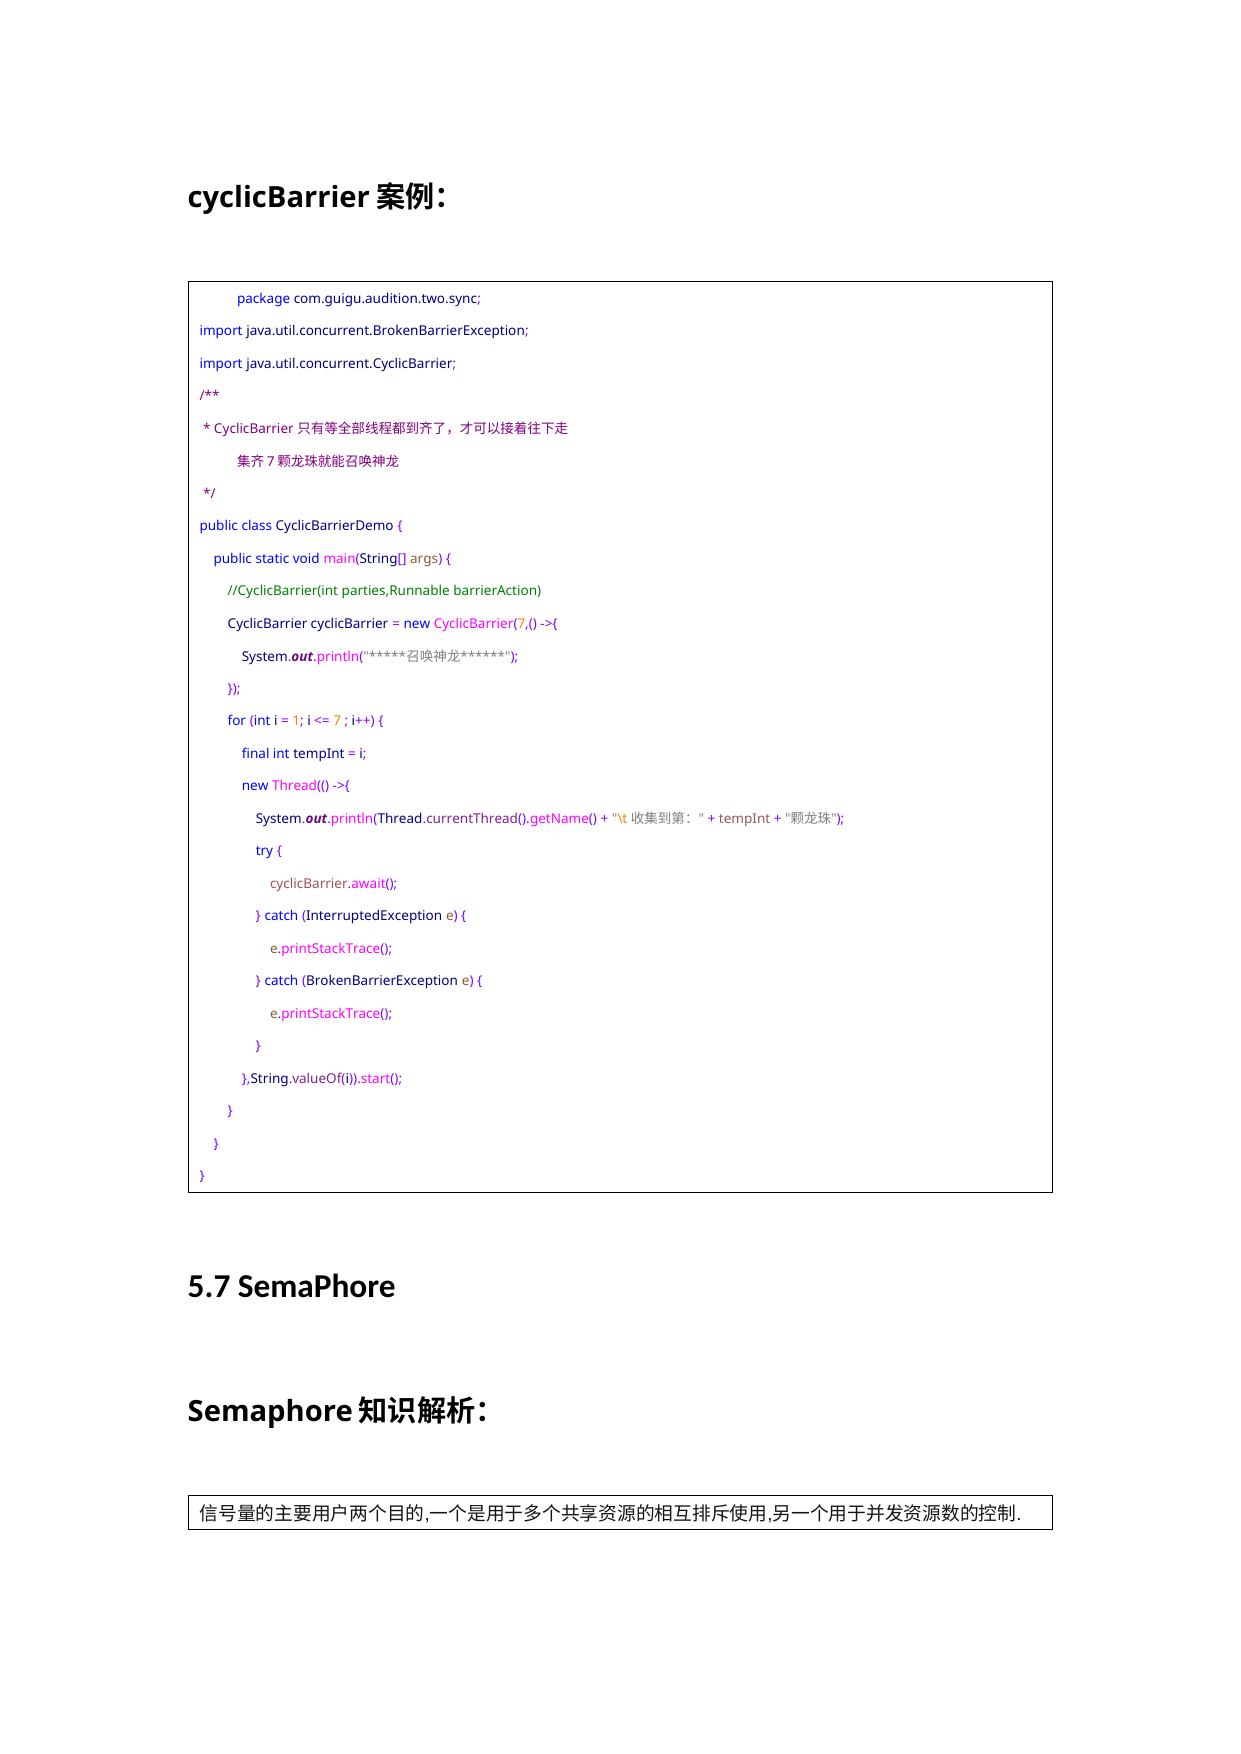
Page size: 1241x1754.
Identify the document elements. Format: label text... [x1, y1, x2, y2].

table_header 信号量的主要用户两个目的,一个是用于多个共享资源的相互排斥使用,另一个用于并发资源数的控制. [189, 1496, 1052, 1529]
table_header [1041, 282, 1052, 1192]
subtitle Semaphore知识解析： [187, 1376, 1053, 1441]
subtitle cyclicBarrier案例： [187, 162, 1053, 227]
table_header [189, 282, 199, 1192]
subtitle 5.7 SemaPhore [187, 1252, 1053, 1317]
